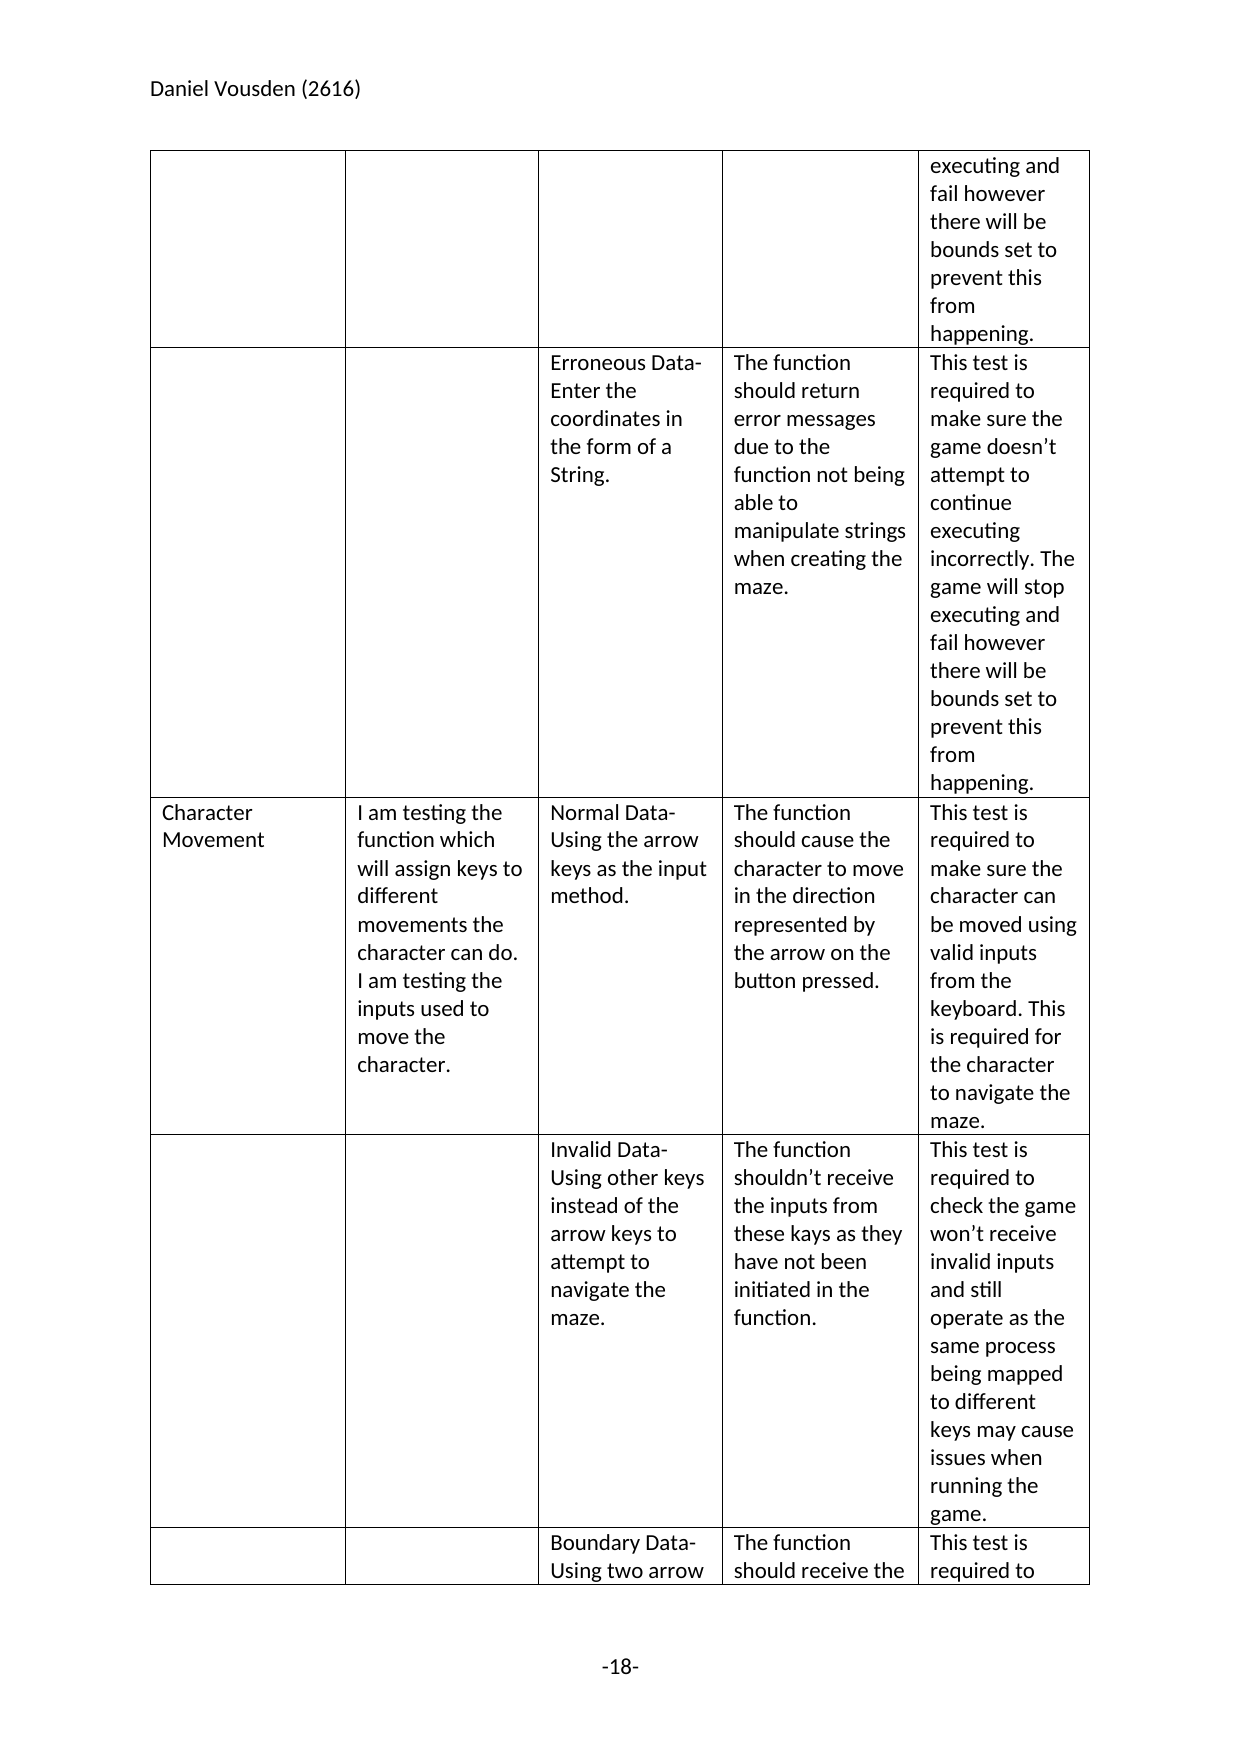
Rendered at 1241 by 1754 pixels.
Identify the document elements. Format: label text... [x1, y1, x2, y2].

table_cell The function should return error messages due to the function not being able to manipulate strings when creating the maze. [723, 348, 918, 797]
table_cell This test is required to make sure the character can be moved using valid inputs from the keyboard. This is required for the character to navigate the maze. [919, 798, 1089, 1134]
table_cell [151, 1528, 345, 1584]
table_cell This test is required to check the game won’t receive invalid inputs and still operate as the same process being mapped to different keys may cause issues when running the game. [919, 1135, 1089, 1527]
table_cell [919, 1528, 1089, 1584]
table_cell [723, 1528, 918, 1584]
table_cell [151, 151, 345, 347]
table_cell I am testing the function which will assign keys to different movements the character can do. I am testing the inputs used to move the character. [346, 798, 538, 1134]
table_cell [346, 151, 538, 347]
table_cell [723, 151, 918, 347]
table_cell [346, 348, 538, 797]
table_cell Erroneous Data- Enter the coordinates in the form of a String. [539, 348, 722, 797]
table_cell Invalid Data- Using other keys instead of the arrow keys to attempt to navigate the maze. [539, 1135, 722, 1527]
table_cell Normal Data- Using the arrow keys as the input method. [539, 798, 722, 1134]
table_cell [346, 1528, 538, 1584]
table_cell [151, 1135, 345, 1527]
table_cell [539, 151, 722, 347]
table_cell The function should cause the character to move in the direction represented by the arrow on the button pressed. [723, 798, 918, 1134]
table_cell [151, 348, 345, 797]
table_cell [539, 1528, 722, 1584]
table_cell The function shouldn’t receive the inputs from these kays as they have not been initiated in the function. [723, 1135, 918, 1527]
table_cell Character Movement [151, 798, 345, 1134]
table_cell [919, 151, 1089, 347]
table_cell [346, 1135, 538, 1527]
